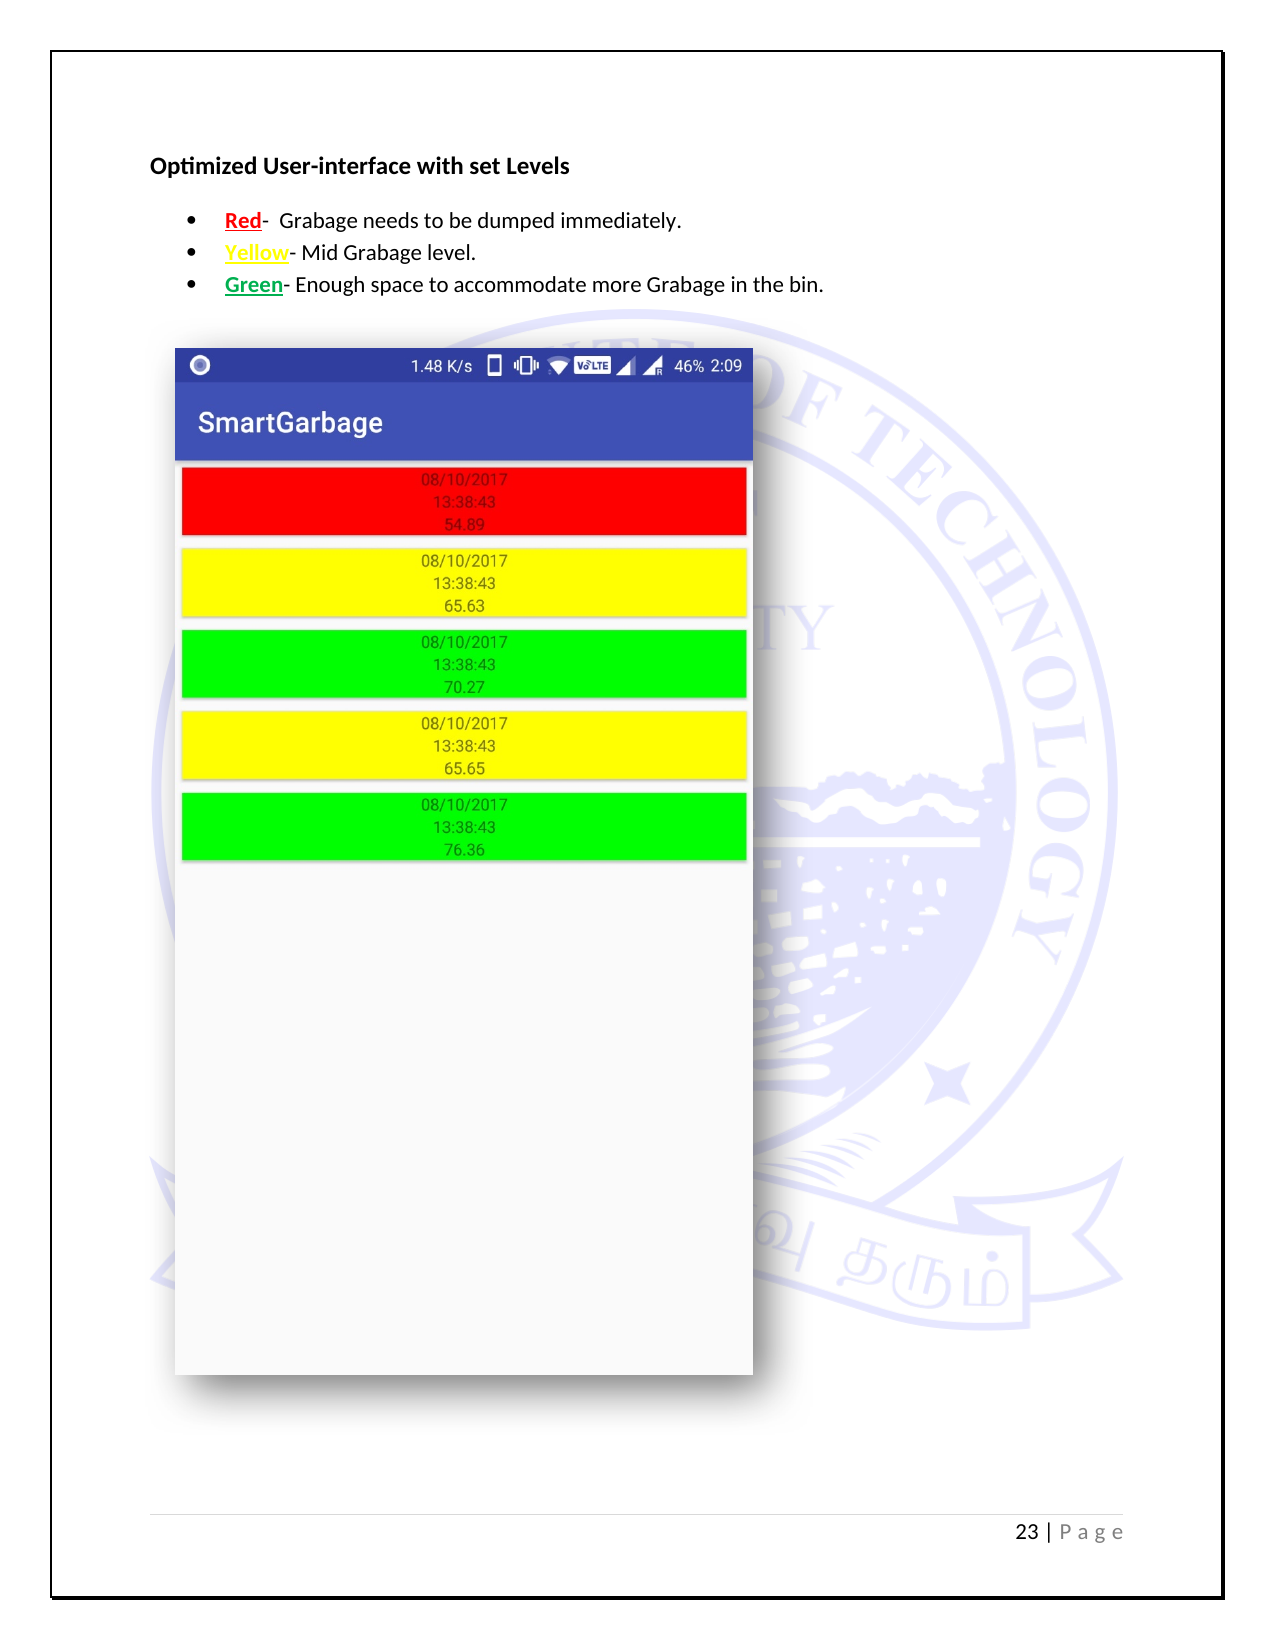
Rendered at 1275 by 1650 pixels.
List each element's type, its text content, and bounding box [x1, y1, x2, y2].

text Optimized User-interface with set Levels [150, 150, 1123, 181]
list Red- Grabage needs to be dumped immediately. [187, 206, 1123, 234]
list Yellow- Mid Grabage level. [187, 238, 1123, 266]
picture [175, 348, 753, 1375]
list Green- Enough space to accommodate more Grabage in the bin. [187, 270, 1123, 298]
